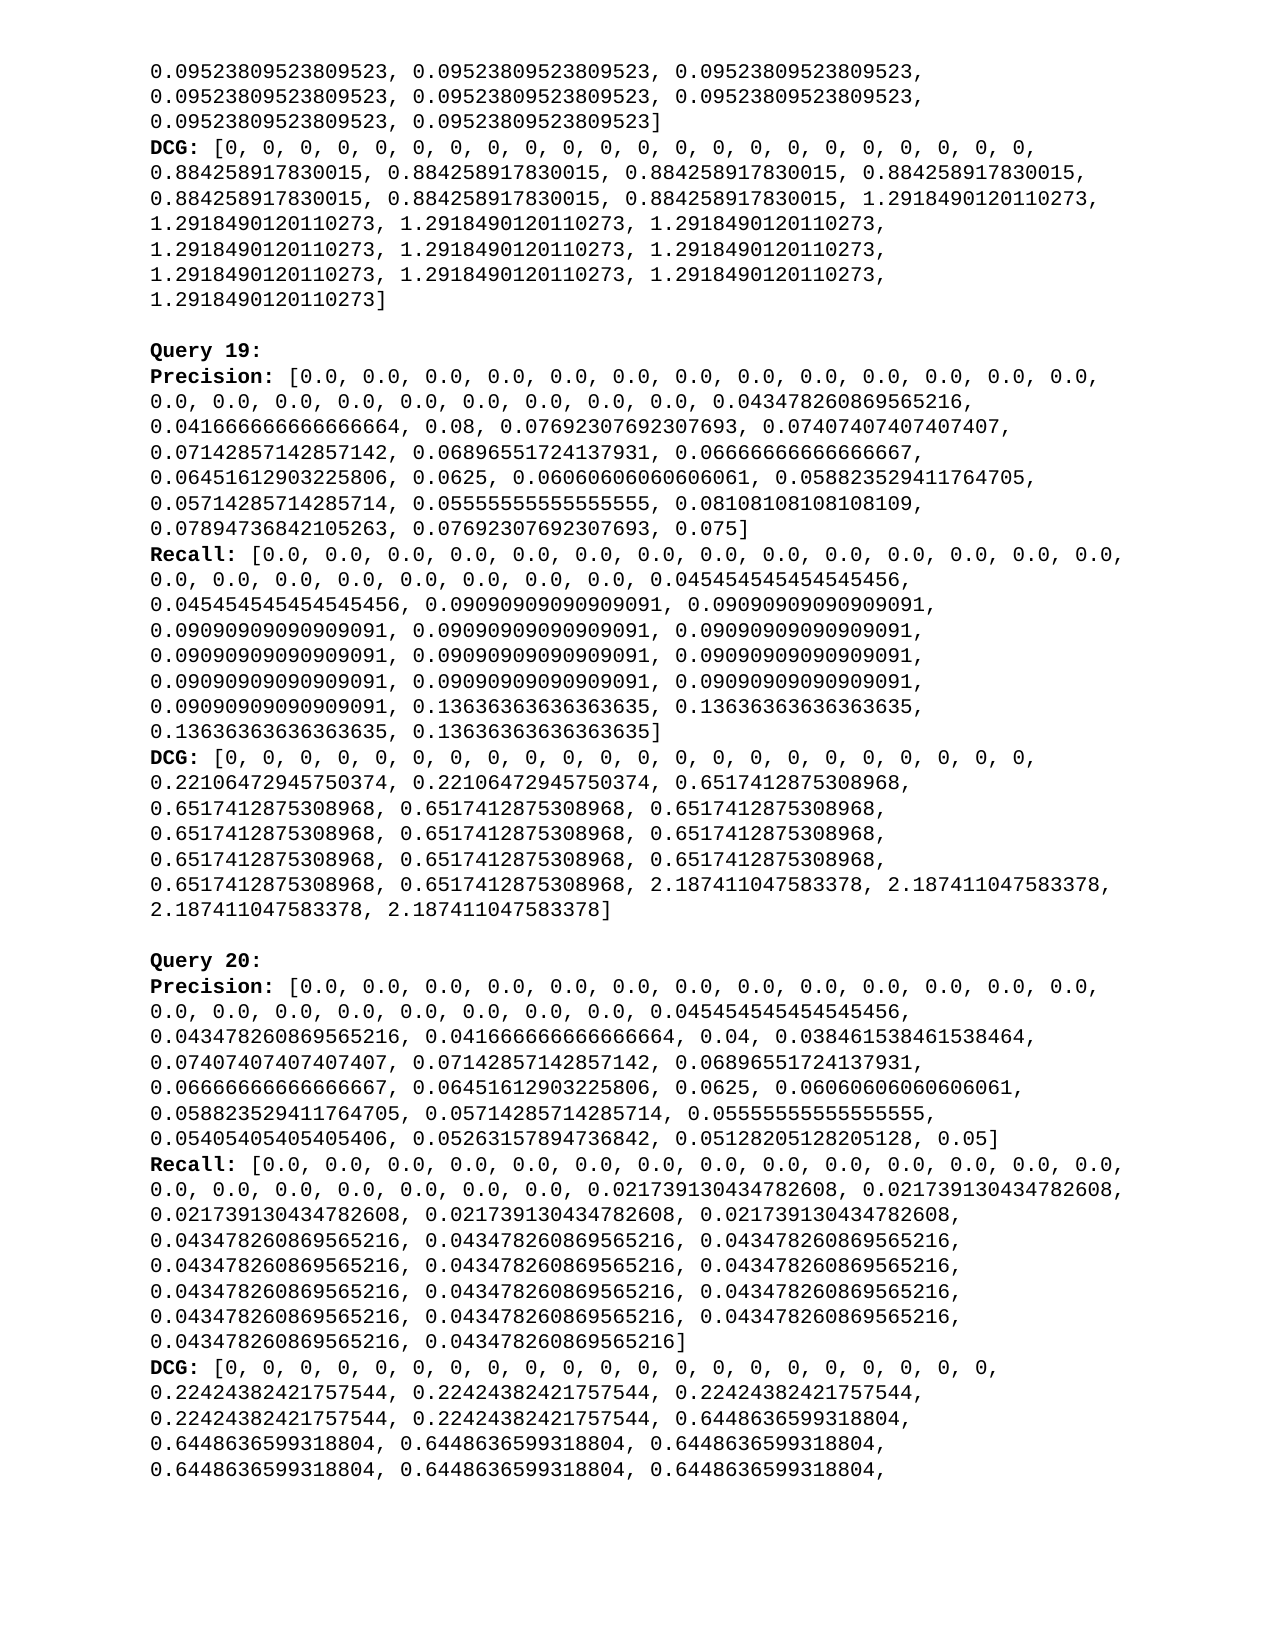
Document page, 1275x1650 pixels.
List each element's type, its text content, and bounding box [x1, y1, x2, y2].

text Precision: [0.0, 0.0, 0.0, 0.0, 0.0, 0.0, 0.0, 0.0, 0.0, 0.0, 0.0, 0.0, 0.0, 0.0, 0.0, 0.0, 0.0, 0.0, 0.0, 0.0, 0.0, 0.045454545454545456, 0.043478260869565216, 0.041666666666666664, 0.04, 0.038461538461538464, 0.07407407407407407, 0.07142857142857142, 0.06896551724137931, 0.06666666666666667, 0.06451612903225806, 0.0625, 0.06060606060606061, 0.058823529411764705, 0.05714285714285714, 0.05555555555555555, 0.05405405405405406, 0.05263157894736842, 0.05128205128205128, 0.05] [150, 974, 1125, 1152]
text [150, 1355, 1125, 1482]
text Query 20: [150, 948, 1125, 974]
text Recall: [0.0, 0.0, 0.0, 0.0, 0.0, 0.0, 0.0, 0.0, 0.0, 0.0, 0.0, 0.0, 0.0, 0.0, 0.0, 0.0, 0.0, 0.0, 0.0, 0.0, 0.0, 0.021739130434782608, 0.021739130434782608, 0.021739130434782608, 0.021739130434782608, 0.021739130434782608, 0.043478260869565216, 0.043478260869565216, 0.043478260869565216, 0.043478260869565216, 0.043478260869565216, 0.043478260869565216, 0.043478260869565216, 0.043478260869565216, 0.043478260869565216, 0.043478260869565216, 0.043478260869565216, 0.043478260869565216, 0.043478260869565216, 0.043478260869565216] [150, 1152, 1125, 1355]
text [150, 59, 1125, 135]
text DCG: [0, 0, 0, 0, 0, 0, 0, 0, 0, 0, 0, 0, 0, 0, 0, 0, 0, 0, 0, 0, 0, 0, 0.22106472945750374, 0.22106472945750374, 0.6517412875308968, 0.6517412875308968, 0.6517412875308968, 0.6517412875308968, 0.6517412875308968, 0.6517412875308968, 0.6517412875308968, 0.6517412875308968, 0.6517412875308968, 0.6517412875308968, 0.6517412875308968, 0.6517412875308968, 2.187411047583378, 2.187411047583378, 2.187411047583378, 2.187411047583378] [150, 745, 1125, 923]
text Query 19: [150, 338, 1125, 364]
text DCG: [0, 0, 0, 0, 0, 0, 0, 0, 0, 0, 0, 0, 0, 0, 0, 0, 0, 0, 0, 0, 0, 0, 0.884258917830015, 0.884258917830015, 0.884258917830015, 0.884258917830015, 0.884258917830015, 0.884258917830015, 0.884258917830015, 1.2918490120110273, 1.2918490120110273, 1.2918490120110273, 1.2918490120110273, 1.2918490120110273, 1.2918490120110273, 1.2918490120110273, 1.2918490120110273, 1.2918490120110273, 1.2918490120110273, 1.2918490120110273] [150, 135, 1125, 313]
text Recall: [0.0, 0.0, 0.0, 0.0, 0.0, 0.0, 0.0, 0.0, 0.0, 0.0, 0.0, 0.0, 0.0, 0.0, 0.0, 0.0, 0.0, 0.0, 0.0, 0.0, 0.0, 0.0, 0.045454545454545456, 0.045454545454545456, 0.09090909090909091, 0.09090909090909091, 0.09090909090909091, 0.09090909090909091, 0.09090909090909091, 0.09090909090909091, 0.09090909090909091, 0.09090909090909091, 0.09090909090909091, 0.09090909090909091, 0.09090909090909091, 0.09090909090909091, 0.13636363636363635, 0.13636363636363635, 0.13636363636363635, 0.13636363636363635] [150, 542, 1125, 745]
text Precision: [0.0, 0.0, 0.0, 0.0, 0.0, 0.0, 0.0, 0.0, 0.0, 0.0, 0.0, 0.0, 0.0, 0.0, 0.0, 0.0, 0.0, 0.0, 0.0, 0.0, 0.0, 0.0, 0.043478260869565216, 0.041666666666666664, 0.08, 0.07692307692307693, 0.07407407407407407, 0.07142857142857142, 0.06896551724137931, 0.06666666666666667, 0.06451612903225806, 0.0625, 0.06060606060606061, 0.058823529411764705, 0.05714285714285714, 0.05555555555555555, 0.08108108108108109, 0.07894736842105263, 0.07692307692307693, 0.075] [150, 364, 1125, 542]
